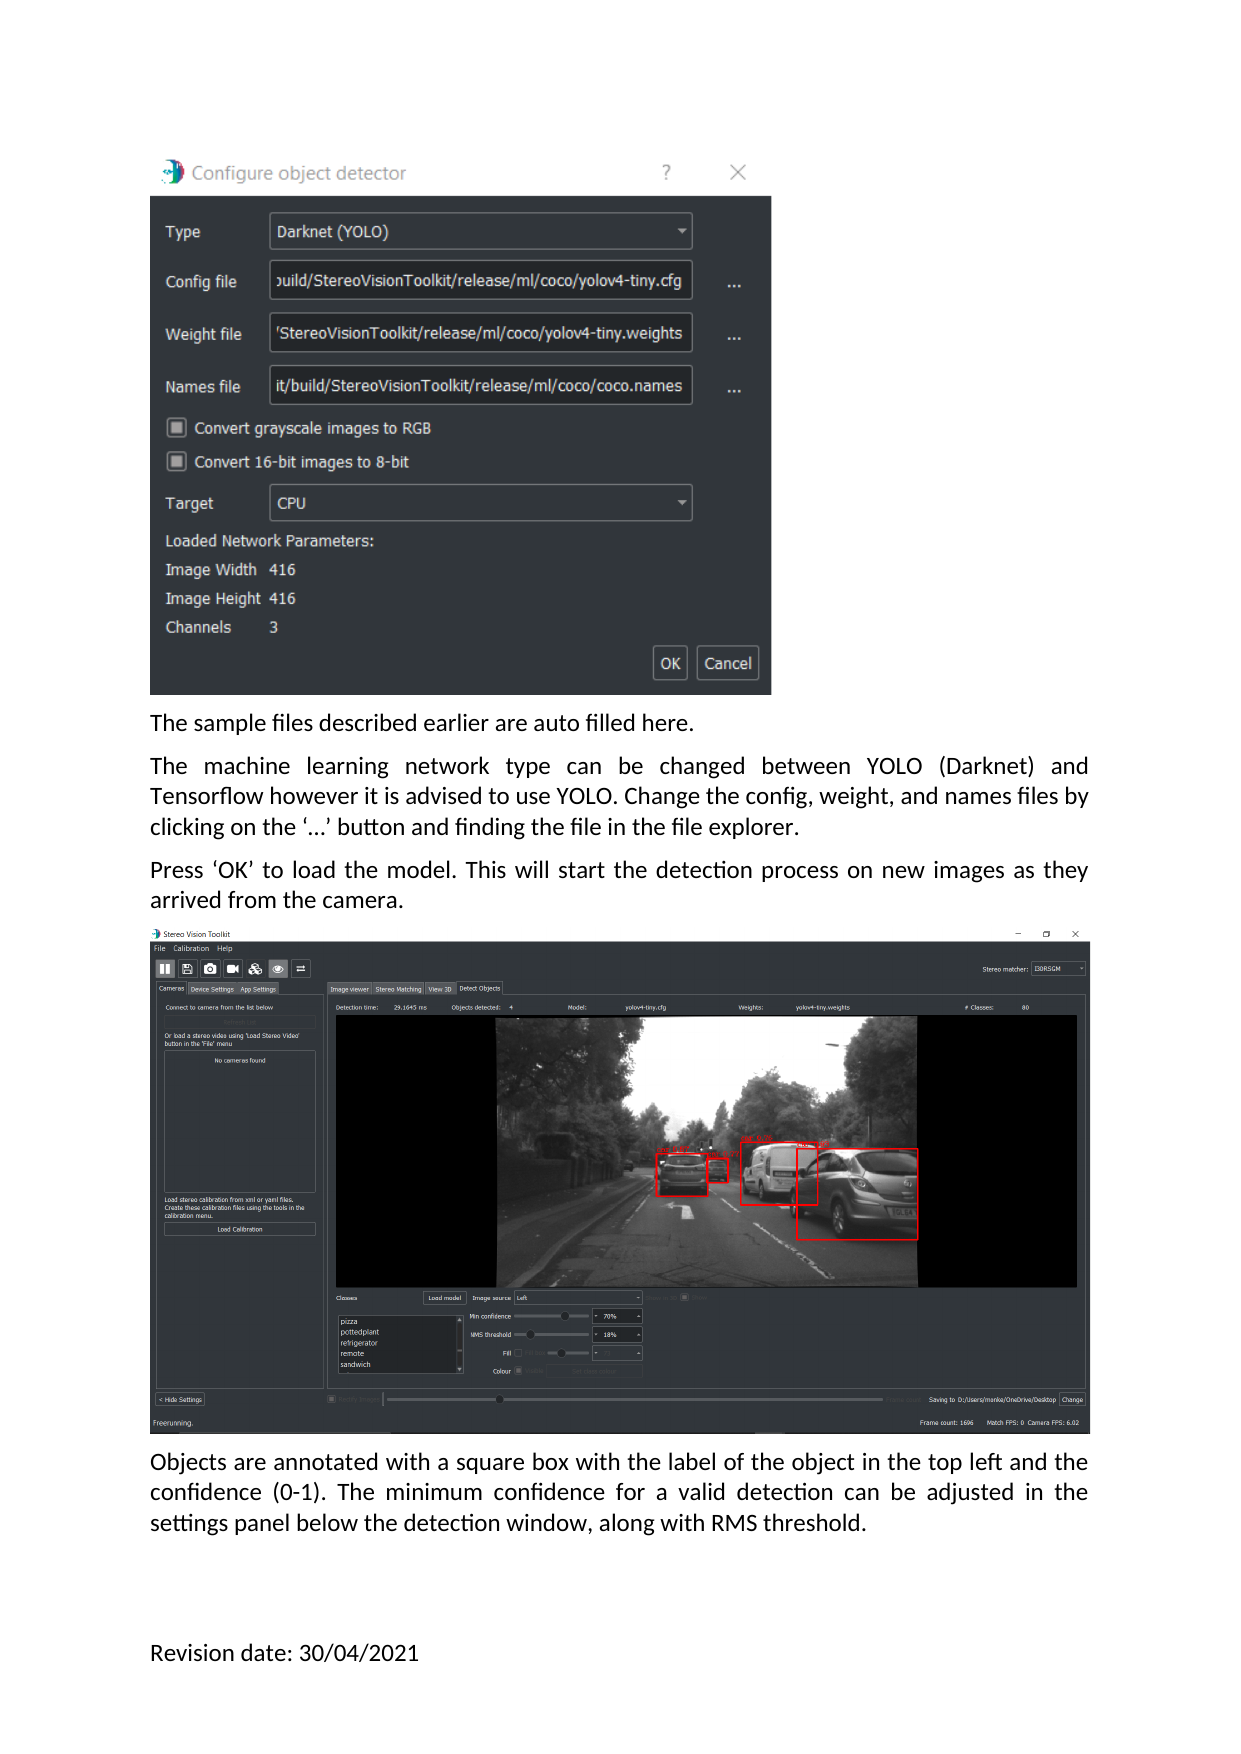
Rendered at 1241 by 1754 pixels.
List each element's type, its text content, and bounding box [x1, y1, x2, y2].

text The machine learning network type can be changed between YOLO (Darknet) and Tensorflow however it is advised to use YOLO. Change the config, weight, and names files by clicking on the ‘…’ button and finding the file in the file explorer. [150, 750, 1090, 841]
text Objects are annotated with a square box with the label of the object in the top left and the confidence (0-1). The minimum confidence for a valid detection can be adjusted in the settings panel below the detection window, along with RMS threshold. [150, 1446, 1090, 1537]
picture [150, 150, 772, 695]
text The sample files described earlier are auto filled here. [150, 707, 1090, 737]
picture [150, 927, 1091, 1434]
text Press ‘OK’ to load the model. This will start the detection process on new images as they arrived from the camera. [150, 854, 1090, 915]
